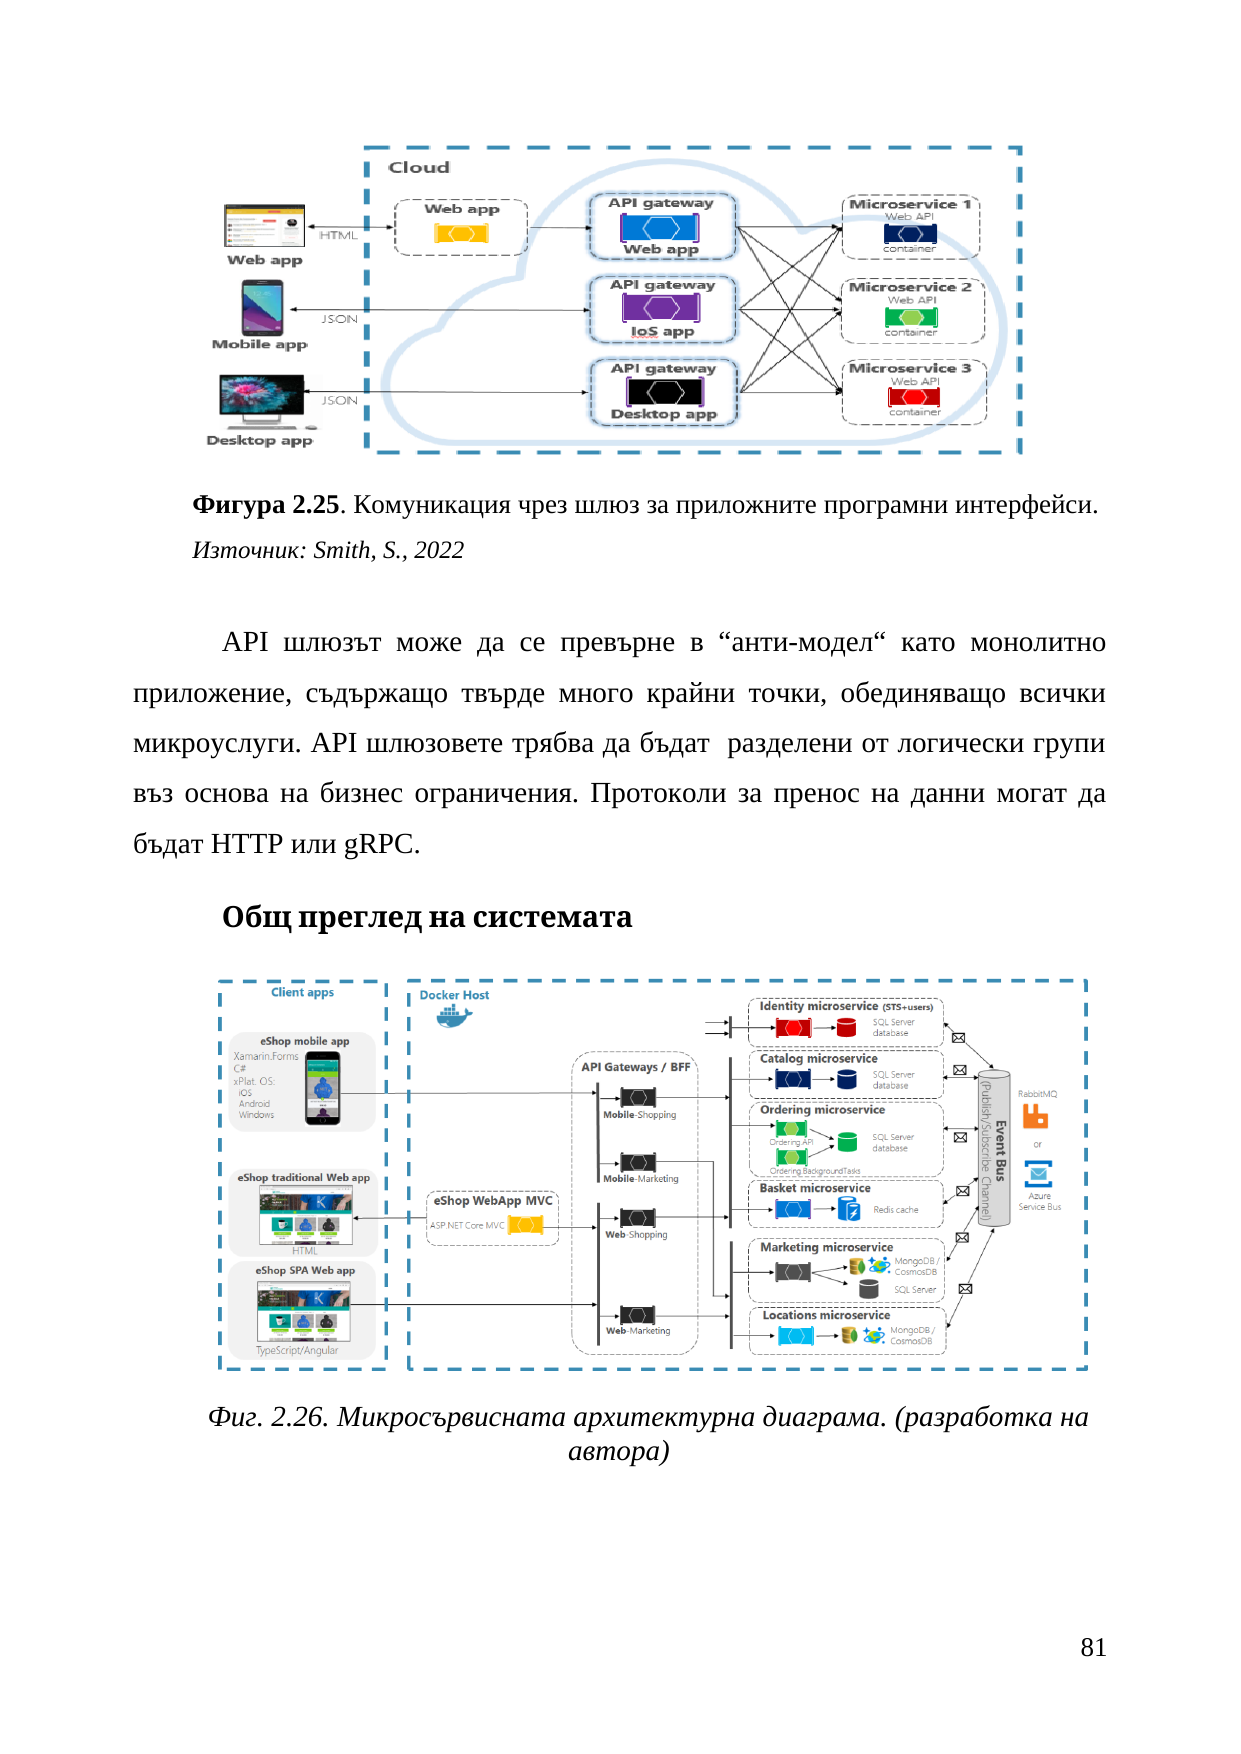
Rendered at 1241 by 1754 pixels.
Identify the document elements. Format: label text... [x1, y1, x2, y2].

text API шлюзът може да се превърне в “анти-модел“ като монолитно приложение, съдържащо твърде много крайни точки, обединяващо всички микроуслуги. API шлюзовете трябва да бъдат разделени от логически групи въз основа на бизнес ограничения. Протоколи за пренос на данни могат да бъдат HTTP или gRPC. [133, 624, 1107, 859]
picture [192, 118, 1052, 472]
picture [209, 976, 1091, 1375]
text Фигура 2.25. Комуникация чрез шлюз за приложните програмни интерфейси. [133, 488, 1107, 519]
text Източник: Smith, S., 2022 [133, 535, 1107, 563]
subtitle Общ преглед на системата [133, 901, 1107, 934]
title Фиг. 2.26. Mикросървисната архитектурна диаграма. (разработка на автора) [133, 1399, 1107, 1467]
